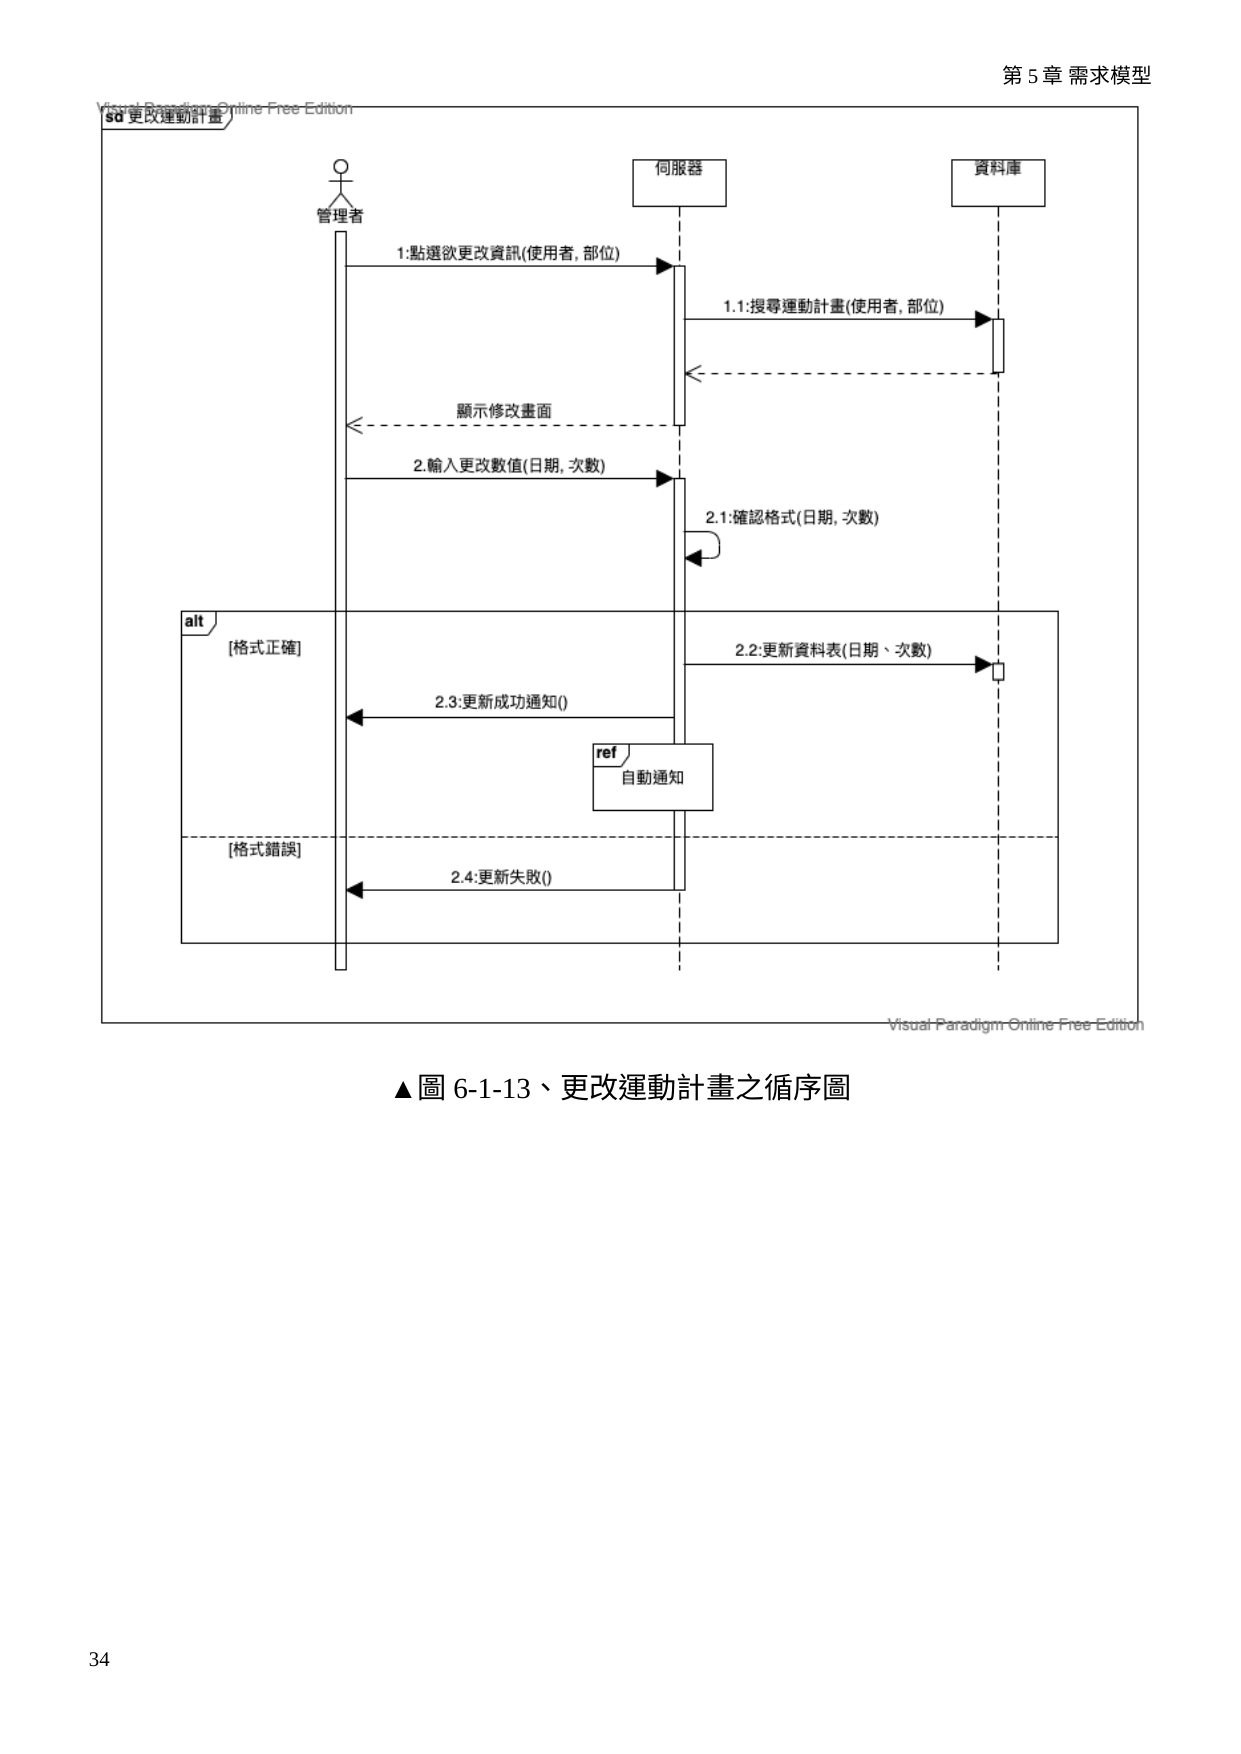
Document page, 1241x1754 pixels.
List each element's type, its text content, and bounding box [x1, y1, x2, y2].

picture [88, 94, 1152, 1037]
